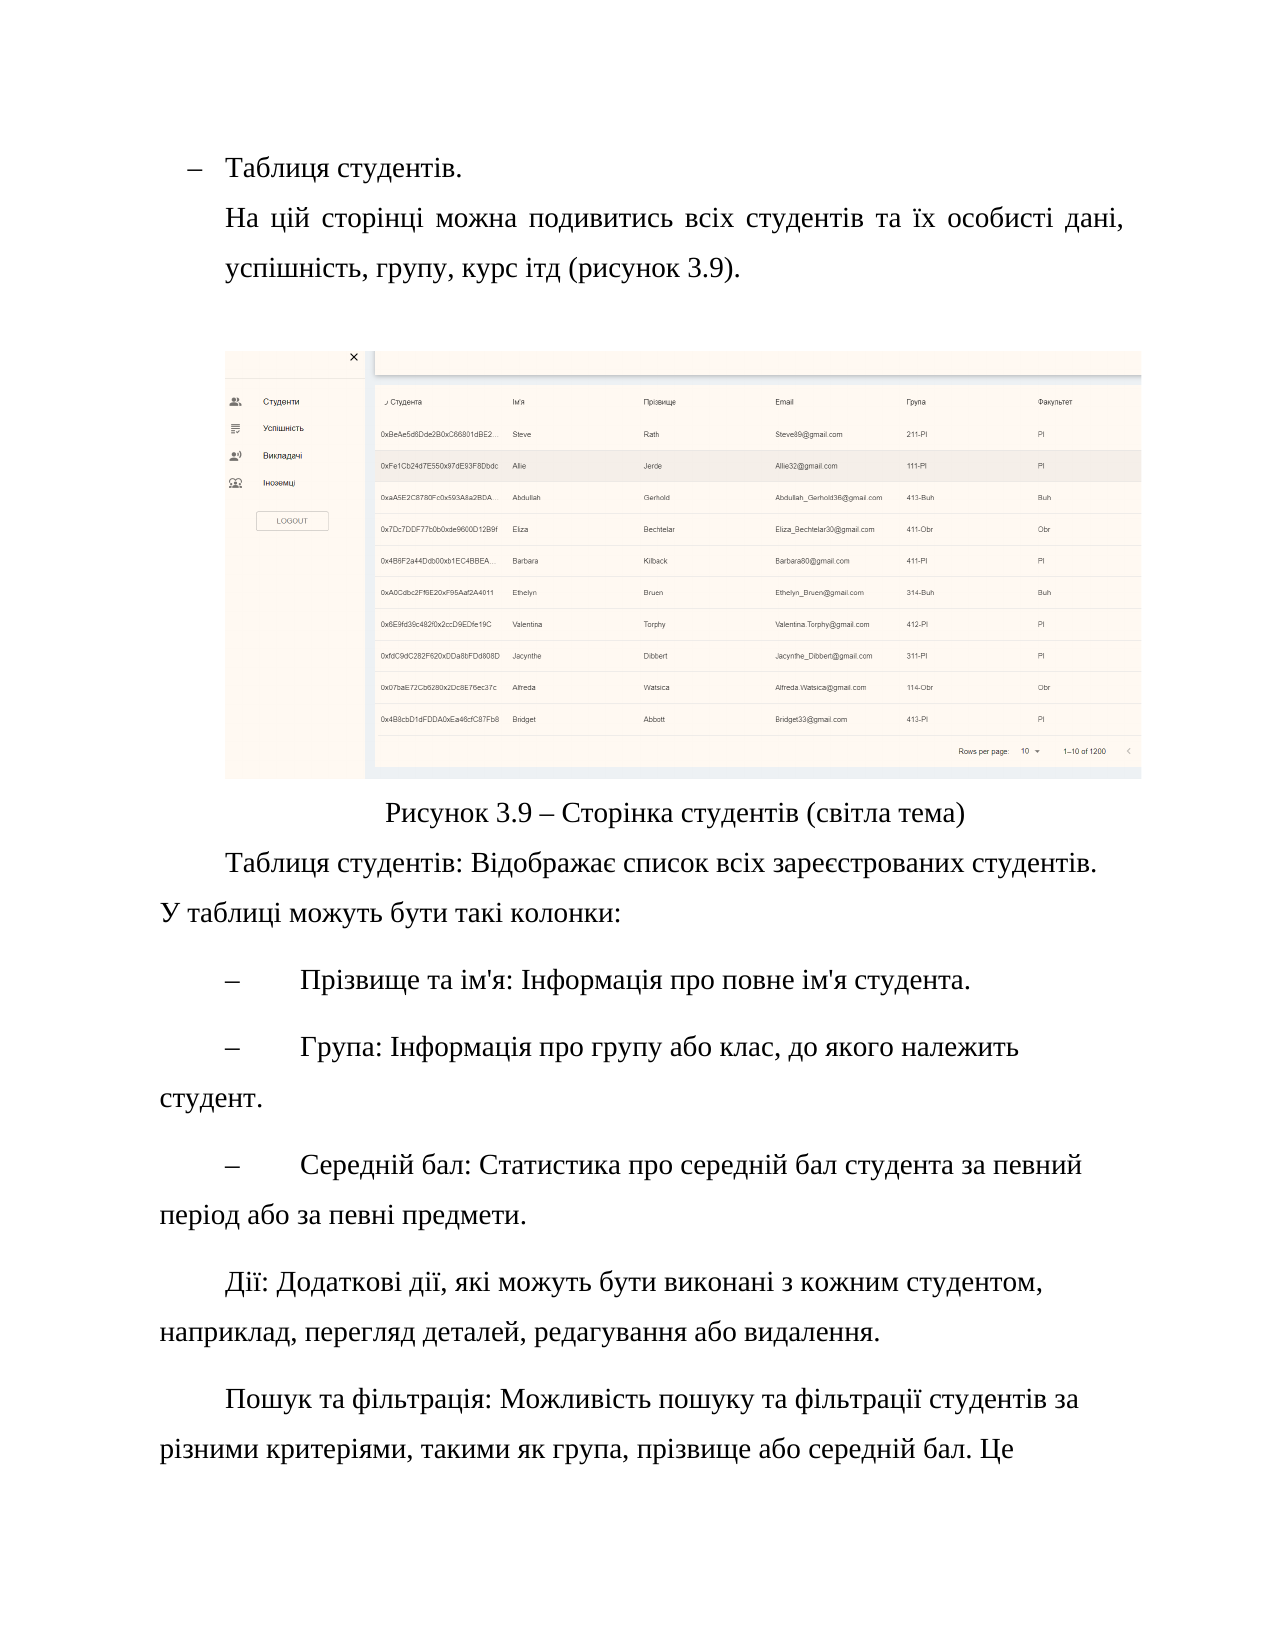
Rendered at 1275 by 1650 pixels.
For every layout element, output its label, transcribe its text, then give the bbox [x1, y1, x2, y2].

text Дії: Додаткові дії, які можуть бути виконані з кожним студентом, наприклад, перегляд деталей, редагування або видалення. [159, 1264, 1125, 1348]
text – Прізвище та ім'я: Інформація про повне ім'я студента. [159, 962, 1125, 996]
text Рисунок 3.9 – Сторінка студентів (світла тема) [159, 795, 1125, 828]
text Таблиця студентів: Відображає список всіх зареєстрованих студентів. У таблиці можуть бути такі колонки: [159, 845, 1125, 929]
text – Середній бал: Статистика про середній бал студента за певний період або за певні предмети. [159, 1147, 1125, 1231]
list Таблиця студентів. [187, 150, 1125, 183]
list На цій сторінці можна подивитись всіх студентів та їх особисті дані, успішність, групу, курс ітд (рисунок 3.9). [225, 200, 1125, 284]
text – Група: Інформація про групу або клас, до якого належить студент. [159, 1029, 1125, 1113]
picture [225, 351, 1142, 779]
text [159, 1381, 1125, 1465]
